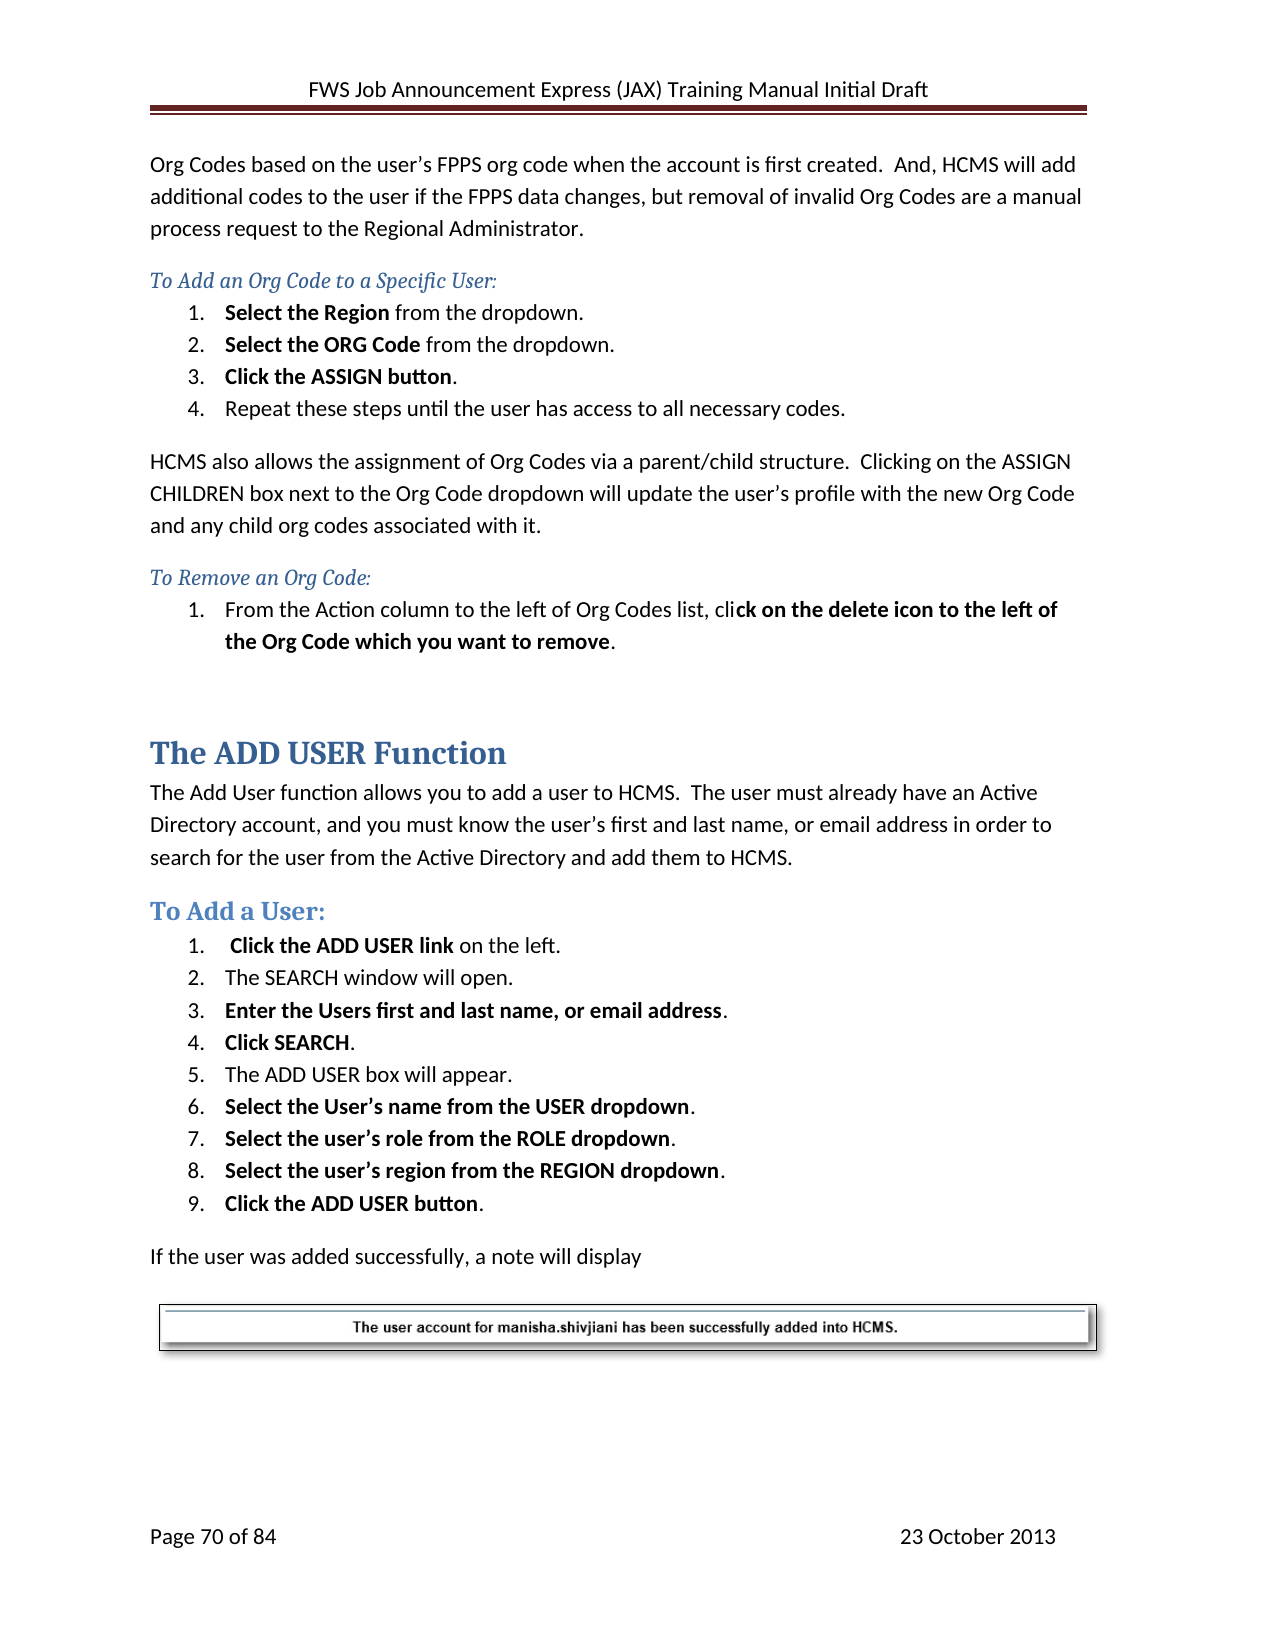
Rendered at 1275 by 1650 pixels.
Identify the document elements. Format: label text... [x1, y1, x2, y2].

text HCMS also allows the assignment of Org Codes via a parent/child structure. Clicking on the ASSIGN CHILDREN box next to the Org Code dropdown will update the user’s profile with the new Org Code and any child org codes associated with it. [150, 447, 1087, 539]
list Select the user’s region from the REGION dropdown. [187, 1157, 1087, 1185]
list Click SEARCH. [187, 1028, 1087, 1056]
list From the Action column to the left of Org Codes list, click on the delete icon to the left of the Org Code which you want to remove. [187, 595, 1087, 655]
subtitle To Add an Org Code to a Specific User: [150, 267, 1087, 294]
text If the user was added successfully, a note will display [150, 1242, 1087, 1270]
list Click the ADD USER button. [187, 1189, 1087, 1217]
subtitle The ADD USER Function [150, 734, 1087, 772]
list Select the ORG Code from the dropdown. [187, 330, 1087, 358]
list Select the User’s name from the USER dropdown. [187, 1092, 1087, 1120]
list Repeat these steps until the user has access to all necessary codes. [187, 394, 1087, 422]
list Enter the Users first and last name, or email address. [187, 996, 1087, 1024]
list Click the ASSIGN button. [187, 362, 1087, 390]
list The SEARCH window will open. [187, 963, 1087, 992]
picture [160, 1305, 1096, 1350]
list Select the Region from the dropdown. [187, 298, 1087, 326]
text The Add User function allows you to add a user to HCMS. The user must already have an Active Directory account, and you must know the user’s first and last name, or email address in order to search for the user from the Active Directory and add them to HCMS. [150, 778, 1087, 871]
subtitle To Add a User: [150, 896, 1087, 927]
list Select the user’s role from the ROLE dropdown. [187, 1124, 1087, 1152]
list The ADD USER box will appear. [187, 1060, 1087, 1088]
list Click the ADD USER link on the left. [187, 931, 1087, 959]
subtitle To Remove an Org Code: [150, 564, 1087, 591]
